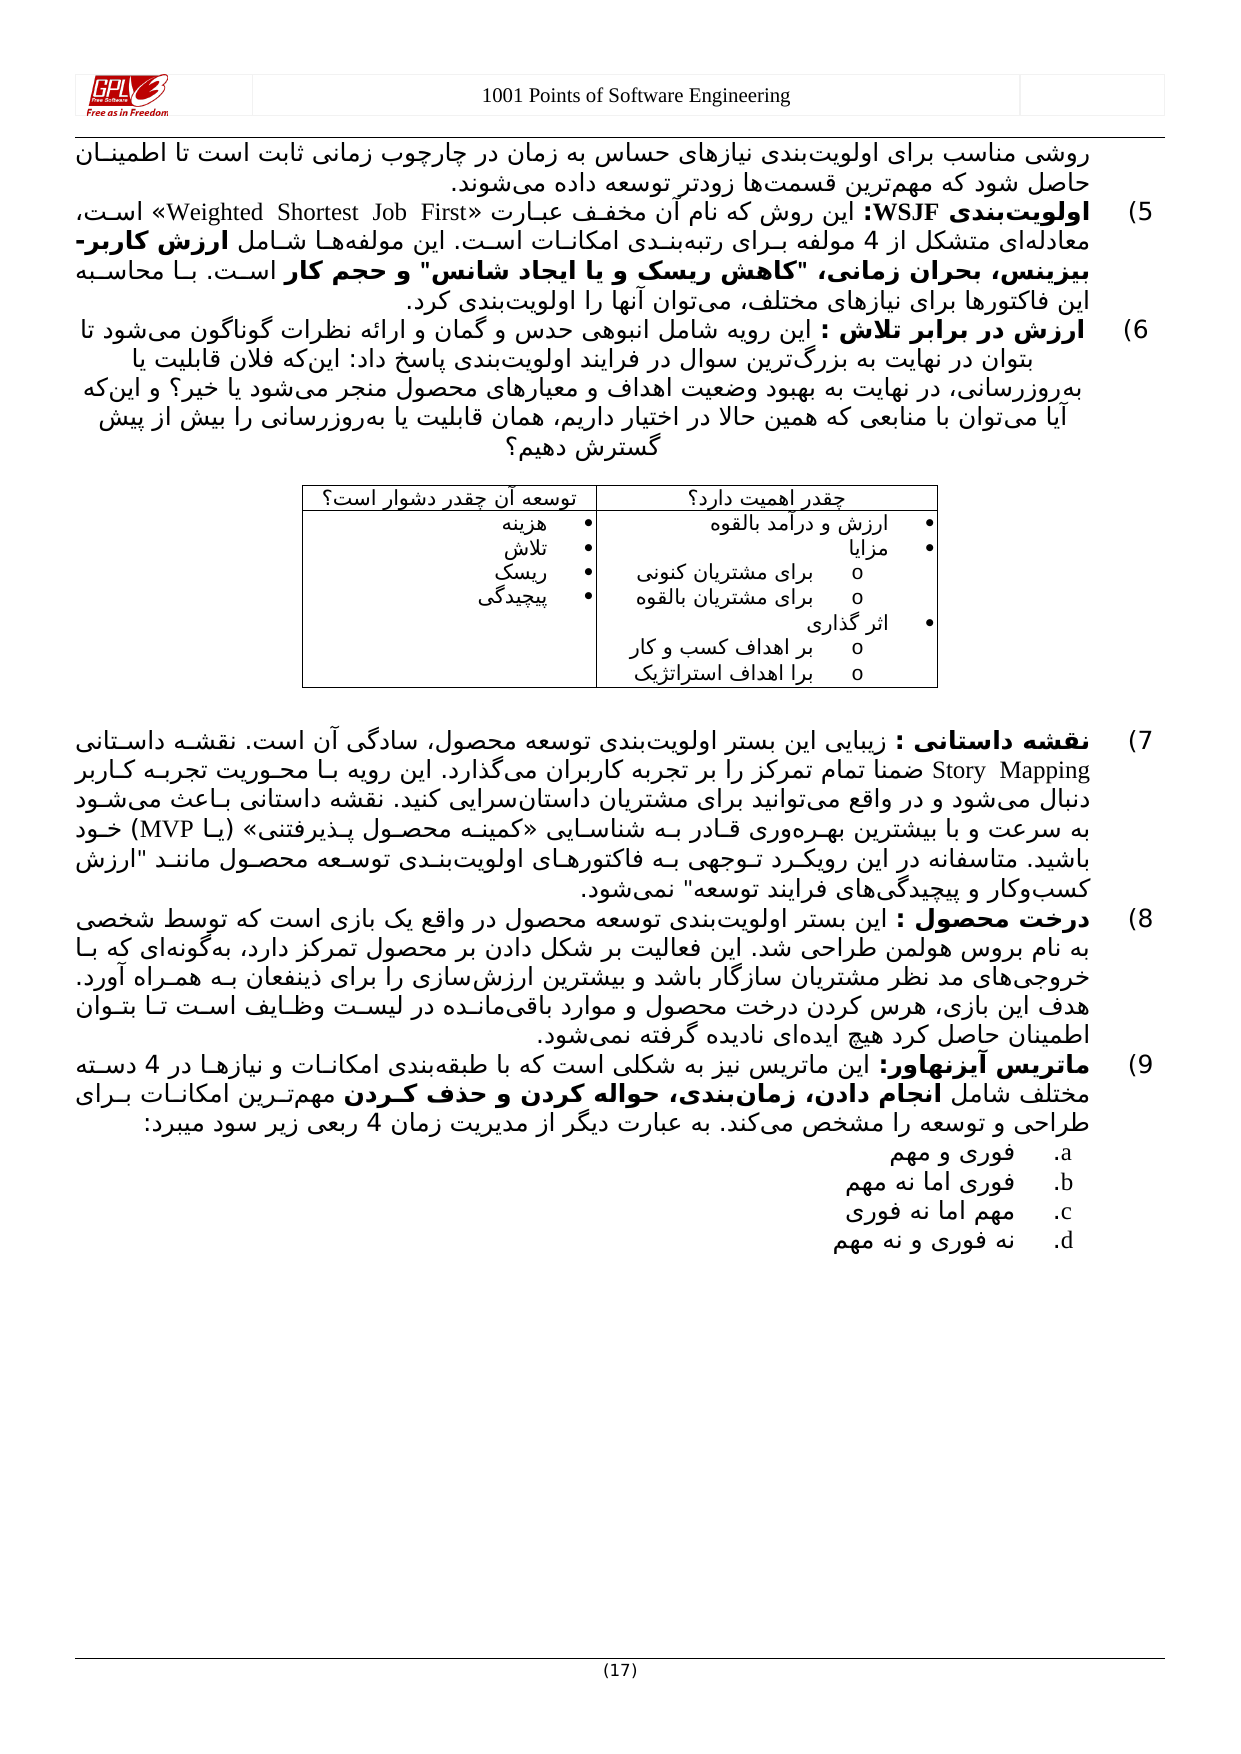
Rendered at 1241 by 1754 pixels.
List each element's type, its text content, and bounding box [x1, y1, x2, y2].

list فوری اما نه مهم [75, 1167, 1053, 1196]
list ارزش در برابر تلاش : این رویه شامل انبوهی حدس و گمان و ارائه نظرات گوناگون می‌شود تا بتوان در نهایت به بزرگ‌ترین سوال در فرایند اولویت‌بندی پاسخ داد: این‌که فلان قابلیت یا به‌روزرسانی، در نهایت به بهبود وضعیت اهداف و معیارهای محصول منجر می‌شود یا خیر؟ و این‌که آیا می‌توان با منابعی که همین حالا در اختیار داریم، همان قابلیت یا به‌روزرسانی را بیش از پیش گسترش دهیم؟ [75, 315, 1128, 485]
list ماتریس آیزنهاور: این ماتریس نیز به شکلی است که با طبقه‌بندی امکانات و نیازها در 4 دسته مختلف شامل انجام دادن، زمان‌بندی، حواله کردن و حذف کردن مهم‌ترین امکانات برای طراحی و توسعه را مشخص می‌کند. به عبارت دیگر از مدیریت زمان 4 ربعی زیر سود میبرد: [75, 1050, 1128, 1137]
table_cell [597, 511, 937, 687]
list مهم اما نه فوری [75, 1196, 1053, 1225]
picture [86, 74, 168, 116]
list درخت محصول : این بستر اولویت‌بندی توسعه محصول در واقع یک بازی است که توسط شخصی به نام بروس هولمن طراحی شد. این فعالیت بر شکل دادن بر محصول تمرکز دارد، به‌گونه‌ای که با خروجی‌های مد نظر مشتریان سازگار باشد و بیشترین ارزش‌سازی را برای ذینفعان به همراه آورد. هدف این بازی، هرس کردن درخت محصول و موارد باقی‌مانده در لیست وظایف است تا بتوان اطمینان حاصل کرد هیچ ایده‌ای نادیده گرفته نمی‌شود. [75, 904, 1128, 1050]
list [75, 138, 1128, 197]
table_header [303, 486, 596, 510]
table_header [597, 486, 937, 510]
list فوری و مهم [75, 1137, 1053, 1167]
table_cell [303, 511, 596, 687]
list اولویت‌بندی WSJF: این روش که نام آن مخفف عبارت «Weighted Shortest Job First» است، معادله‌ای متشکل از 4 مولفه برای رتبه‌بندی امکانات است. این مولفه‌ها شامل ارزش کاربر-بیزینس، بحران زمانی، "کاهش ریسک و یا ایجاد شانس" و حجم کار است. با محاسبه این فاکتورها برای نیازهای مختلف، می‌توان آنها را اولویت‌بندی کرد. [75, 197, 1128, 315]
list نه فوری و نه مهم [75, 1225, 1053, 1254]
list نقشه داستانی : زیبایی این بستر اولویت‌بندی توسعه محصول، سادگی آن است. نقشه‌ داستانی Story Mapping ضمنا تمام تمرکز را بر تجربه کاربران می‌گذارد. این رویه با محوریت تجربه کاربر دنبال می‌شود و در واقع می‌توانید برای مشتریان داستان‌سرایی کنید. نقشه داستانی باعث می‌شود به سرعت و با بیشترین بهره‌وری قادر به شناسایی «کمینه محصول پذیرفتنی» (یا MVP) خود باشید. متاسفانه در این رویکرد توجهی به فاکتورهای اولویت‌بندی توسعه محصول مانند "ارزش کسب‌وکار و پیچیدگی‌های فرایند توسعه" نمی‌شود. [75, 726, 1128, 904]
